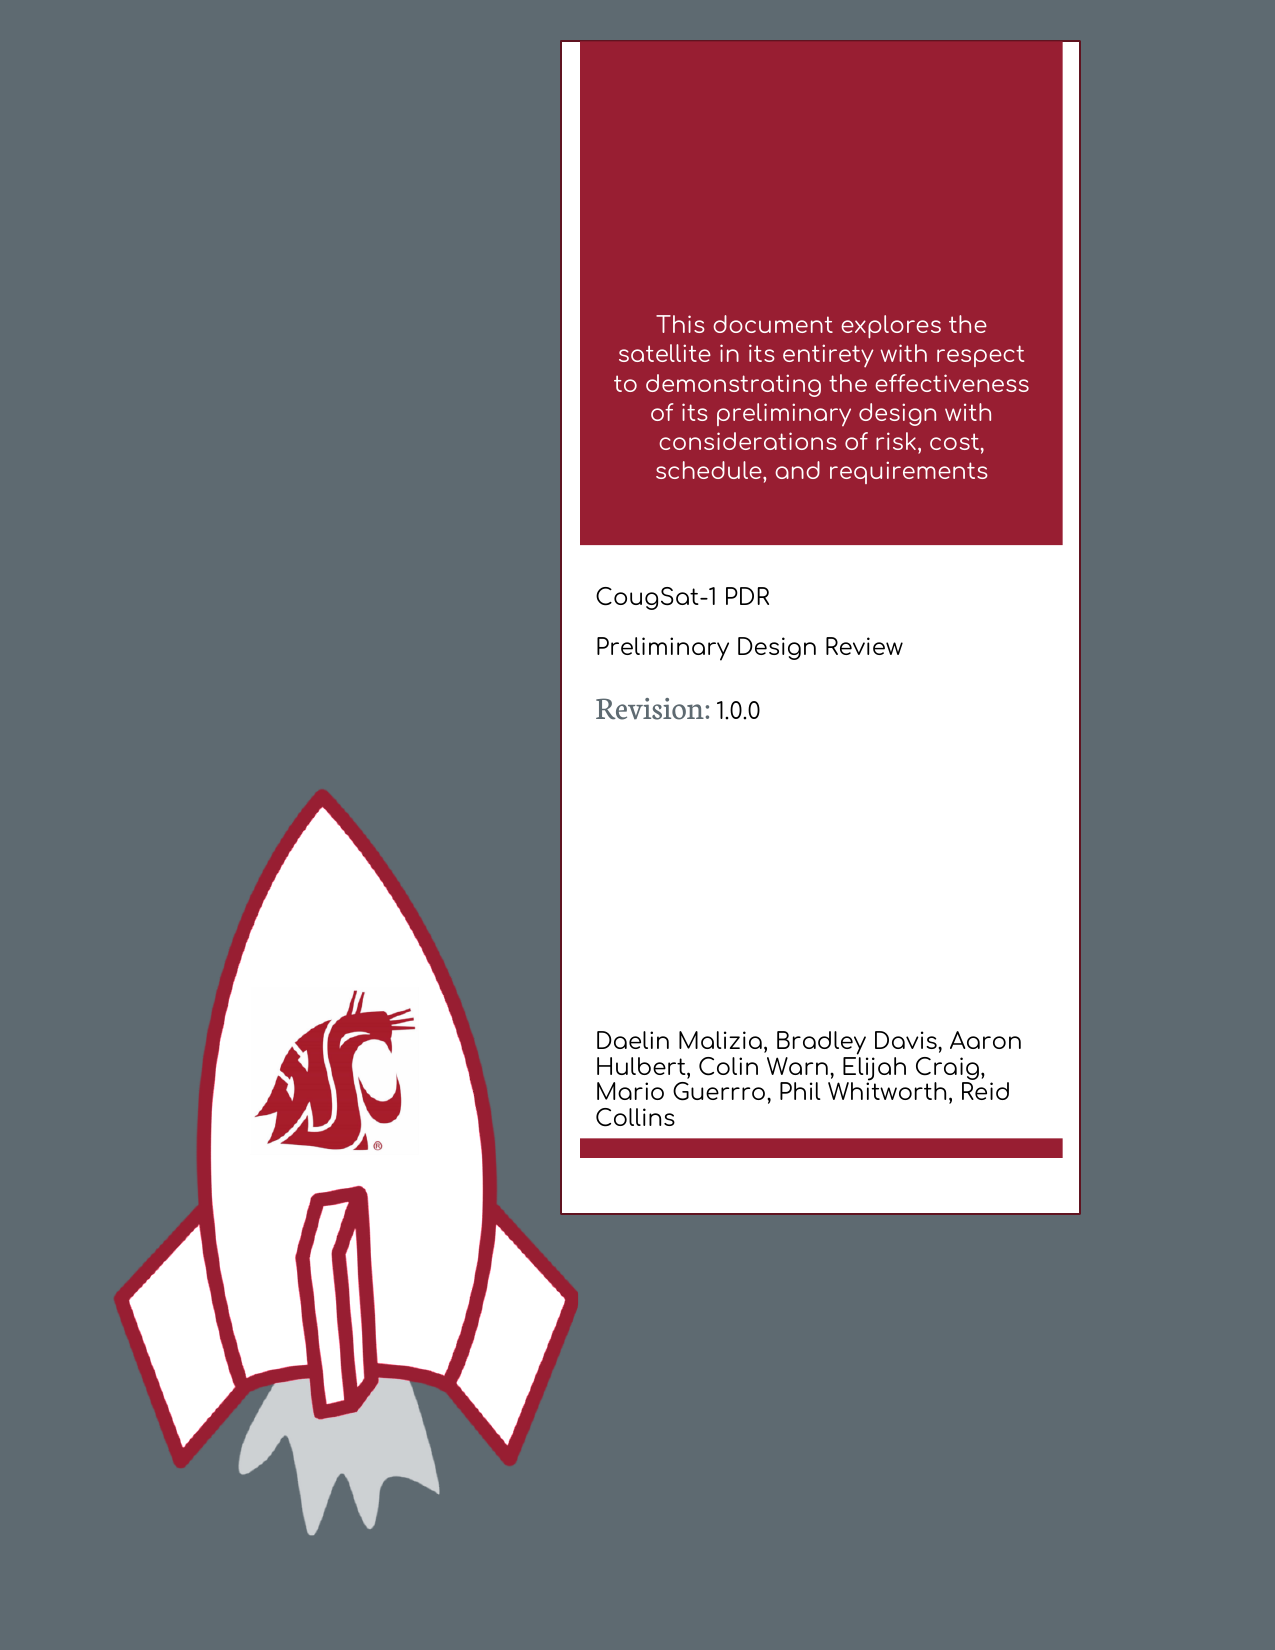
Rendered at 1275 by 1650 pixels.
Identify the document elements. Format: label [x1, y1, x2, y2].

picture [112, 787, 578, 1534]
